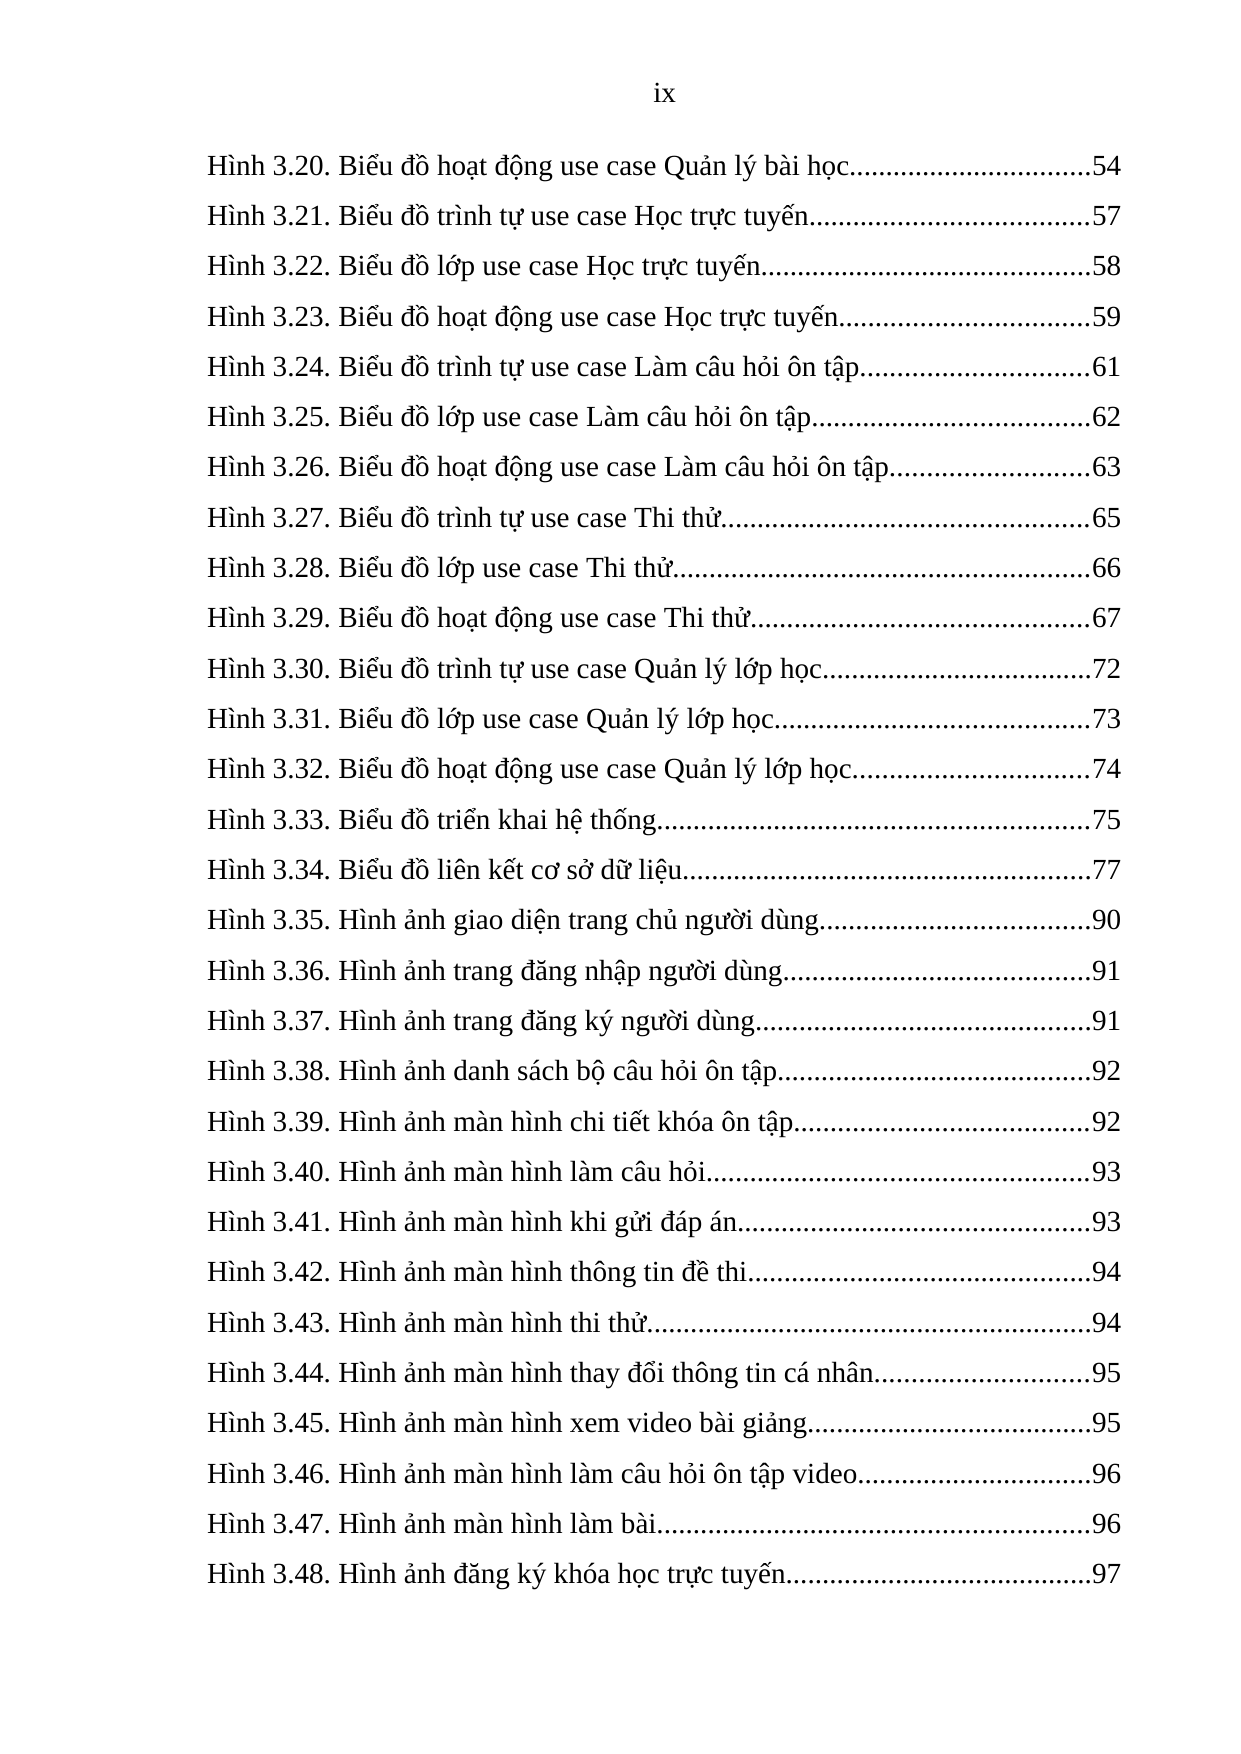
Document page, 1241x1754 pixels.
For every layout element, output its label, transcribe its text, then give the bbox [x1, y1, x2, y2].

text Hình 3.27. Biểu đồ trình tự use case Thi thử 65 [207, 500, 1122, 533]
text Hình 3.35. Hình ảnh giao diện trang chủ người dùng 90 [207, 902, 1122, 936]
text Hình 3.44. Hình ảnh màn hình thay đổi thông tin cá nhân 95 [207, 1355, 1122, 1389]
text Hình 3.21. Biểu đồ trình tự use case Học trực tuyến 57 [207, 198, 1122, 232]
text Hình 3.22. Biểu đồ lớp use case Học trực tuyến 58 [207, 248, 1122, 282]
text Hình 3.36. Hình ảnh trang đăng nhập người dùng 91 [207, 953, 1122, 986]
text Hình 3.34. Biểu đồ liên kết cơ sở dữ liệu 77 [207, 852, 1122, 886]
text Hình 3.25. Biểu đồ lớp use case Làm câu hỏi ôn tập 62 [207, 399, 1122, 433]
text Hình 3.23. Biểu đồ hoạt động use case Học trực tuyến 59 [207, 299, 1122, 332]
text Hình 3.41. Hình ảnh màn hình khi gửi đáp án 93 [207, 1204, 1122, 1238]
text Hình 3.28. Biểu đồ lớp use case Thi thử 66 [207, 550, 1122, 584]
text Hình 3.47. Hình ảnh màn hình làm bài 96 [207, 1506, 1122, 1540]
text Hình 3.26. Biểu đồ hoạt động use case Làm câu hỏi ôn tập 63 [207, 449, 1122, 483]
text Hình 3.38. Hình ảnh danh sách bộ câu hỏi ôn tập 92 [207, 1053, 1122, 1087]
text Hình 3.39. Hình ảnh màn hình chi tiết khóa ôn tập 92 [207, 1104, 1122, 1137]
text Hình 3.29. Biểu đồ hoạt động use case Thi thử 67 [207, 601, 1122, 634]
text Hình 3.48. Hình ảnh đăng ký khóa học trực tuyến 97 [207, 1556, 1122, 1590]
text Hình 3.45. Hình ảnh màn hình xem video bài giảng 95 [207, 1406, 1122, 1439]
text Hình 3.42. Hình ảnh màn hình thông tin đề thi 94 [207, 1254, 1122, 1288]
text Hình 3.43. Hình ảnh màn hình thi thử 94 [207, 1305, 1122, 1338]
text Hình 3.37. Hình ảnh trang đăng ký người dùng 91 [207, 1003, 1122, 1037]
text Hình 3.31. Biểu đồ lớp use case Quản lý lớp học 73 [207, 701, 1122, 735]
text Hình 3.46. Hình ảnh màn hình làm câu hỏi ôn tập video 96 [207, 1456, 1122, 1489]
text Hình 3.33. Biểu đồ triển khai hệ thống 75 [207, 802, 1122, 835]
text Hình 3.40. Hình ảnh màn hình làm câu hỏi 93 [207, 1154, 1122, 1187]
text Hình 3.24. Biểu đồ trình tự use case Làm câu hỏi ôn tập 61 [207, 349, 1122, 382]
text Hình 3.32. Biểu đồ hoạt động use case Quản lý lớp học 74 [207, 751, 1122, 785]
text Hình 3.30. Biểu đồ trình tự use case Quản lý lớp học 72 [207, 651, 1122, 684]
text Hình 3.20. Biểu đồ hoạt động use case Quản lý bài học 54 [207, 148, 1122, 181]
